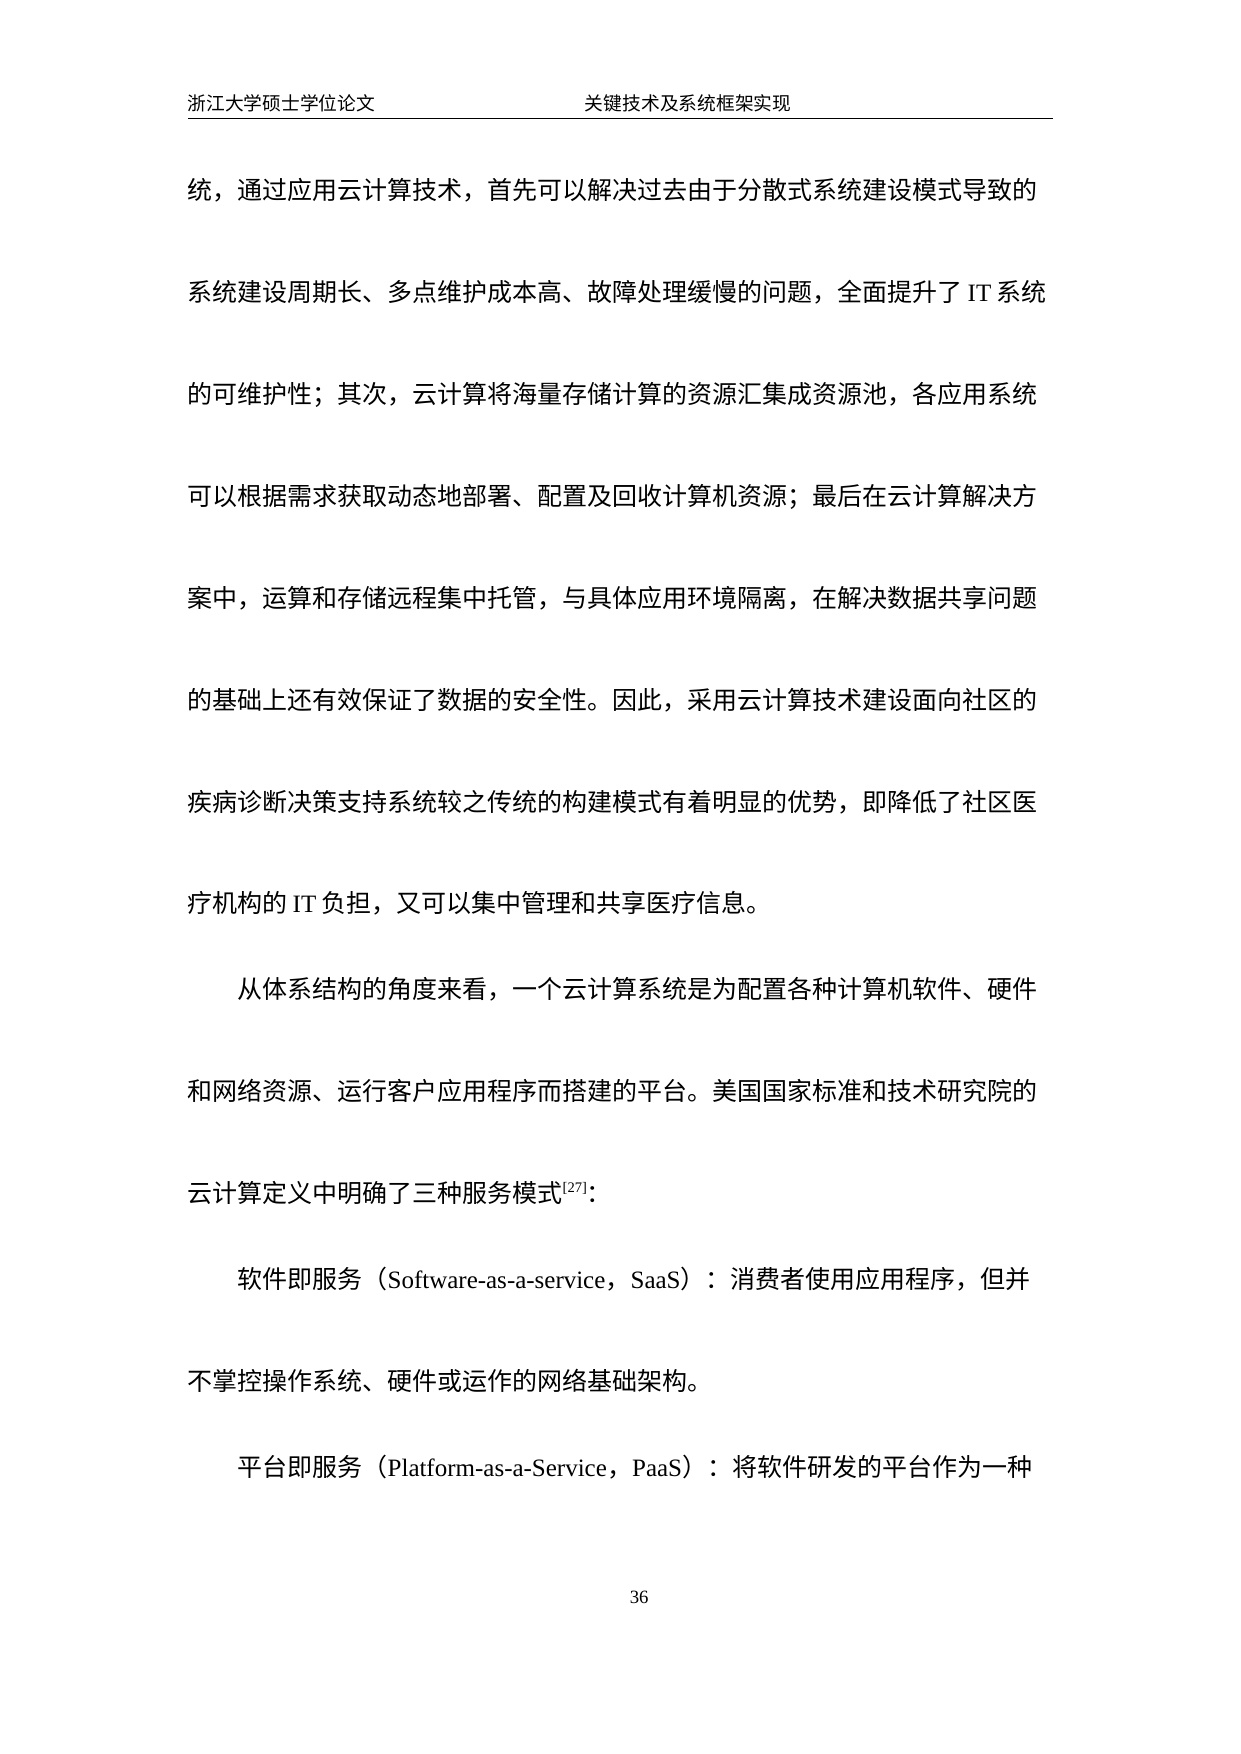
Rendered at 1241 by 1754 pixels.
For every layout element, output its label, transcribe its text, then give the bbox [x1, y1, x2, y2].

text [187, 1432, 1053, 1500]
text 从体系结构的角度来看，一个云计算系统是为配置各种计算机软件、硬件和网络资源、运行客户应用程序而搭建的平台。美国国家标准和技术研究院的云计算定义中明确了三种服务模式[27]： [187, 954, 1053, 1226]
text 软件即服务（Software-as-a-service，SaaS）：消费者使用应用程序，但并不掌控操作系统、硬件或运作的网络基础架构。 [187, 1244, 1053, 1414]
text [187, 155, 1053, 936]
